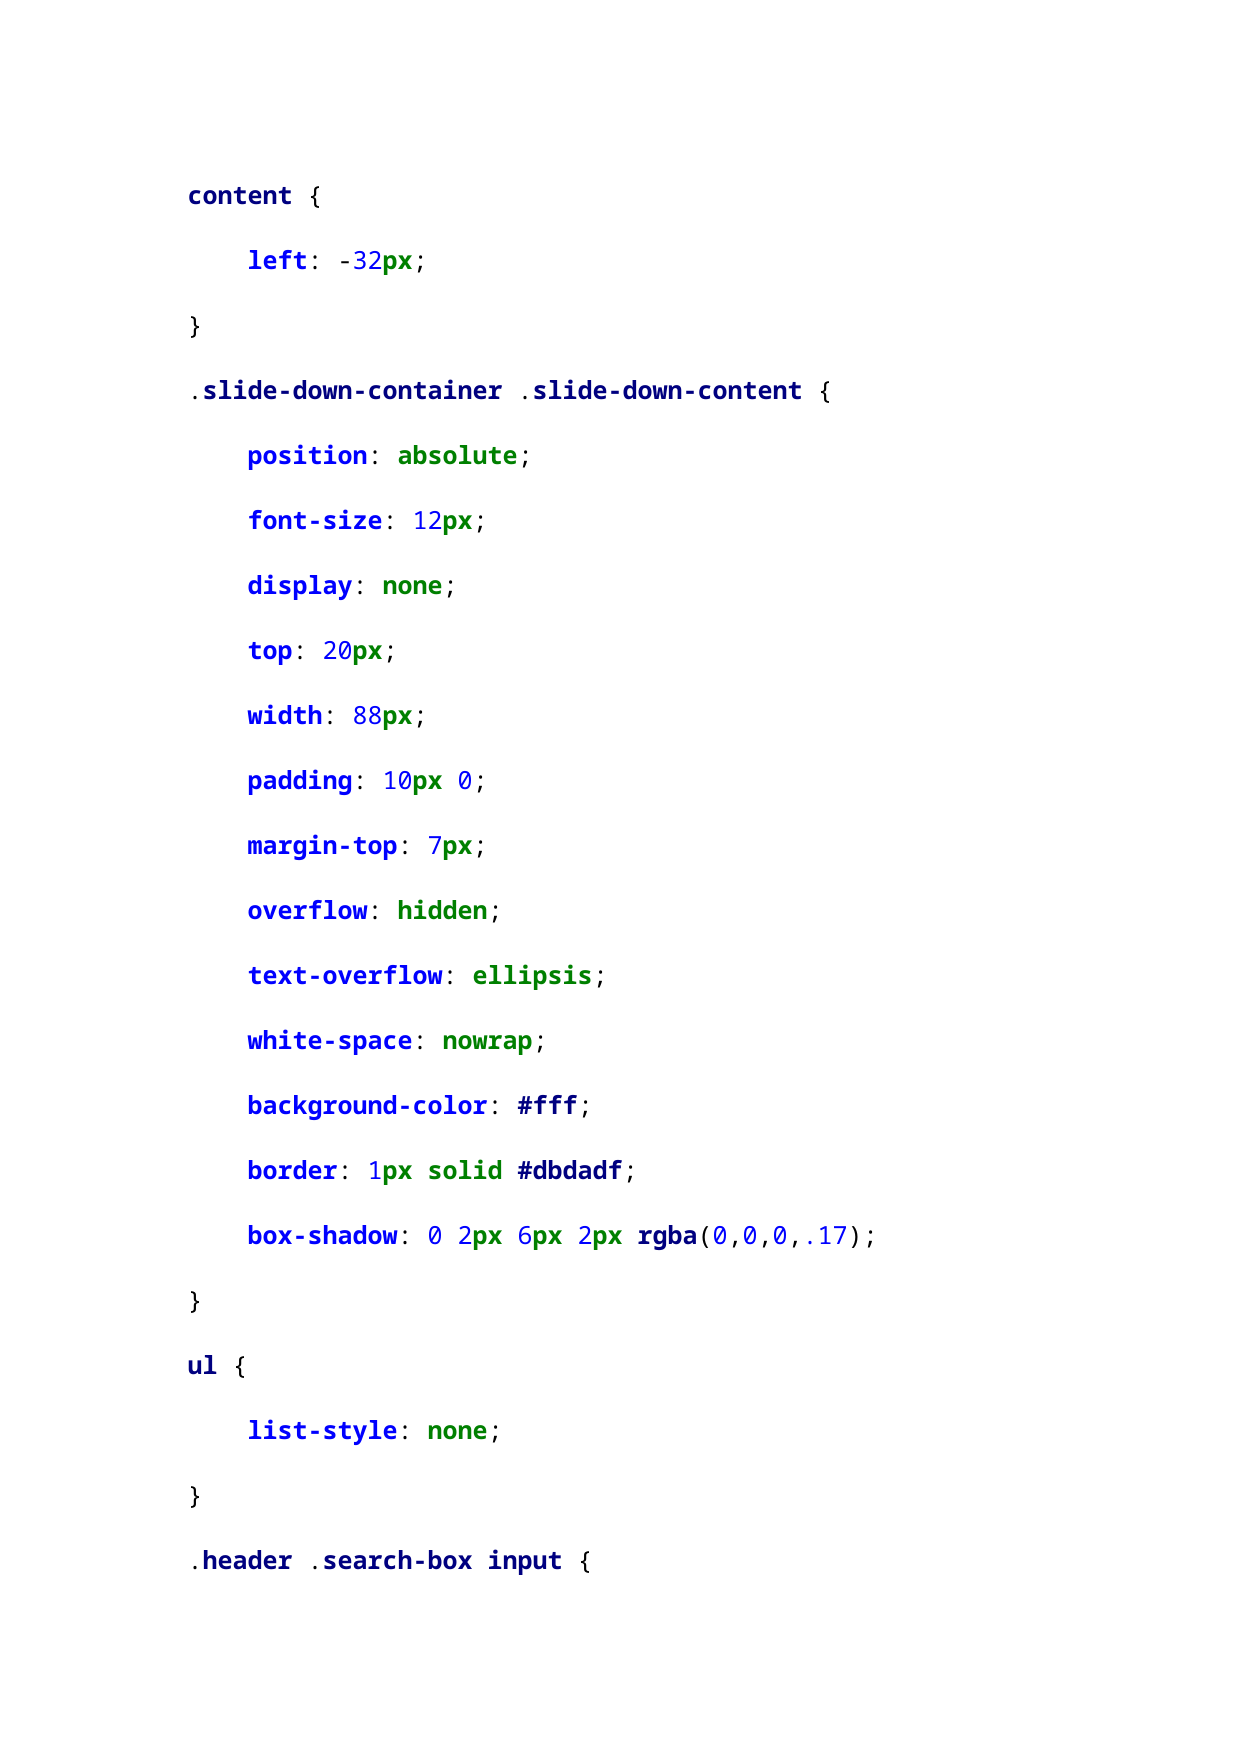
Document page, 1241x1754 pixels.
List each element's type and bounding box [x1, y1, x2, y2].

text [187, 162, 1053, 1592]
